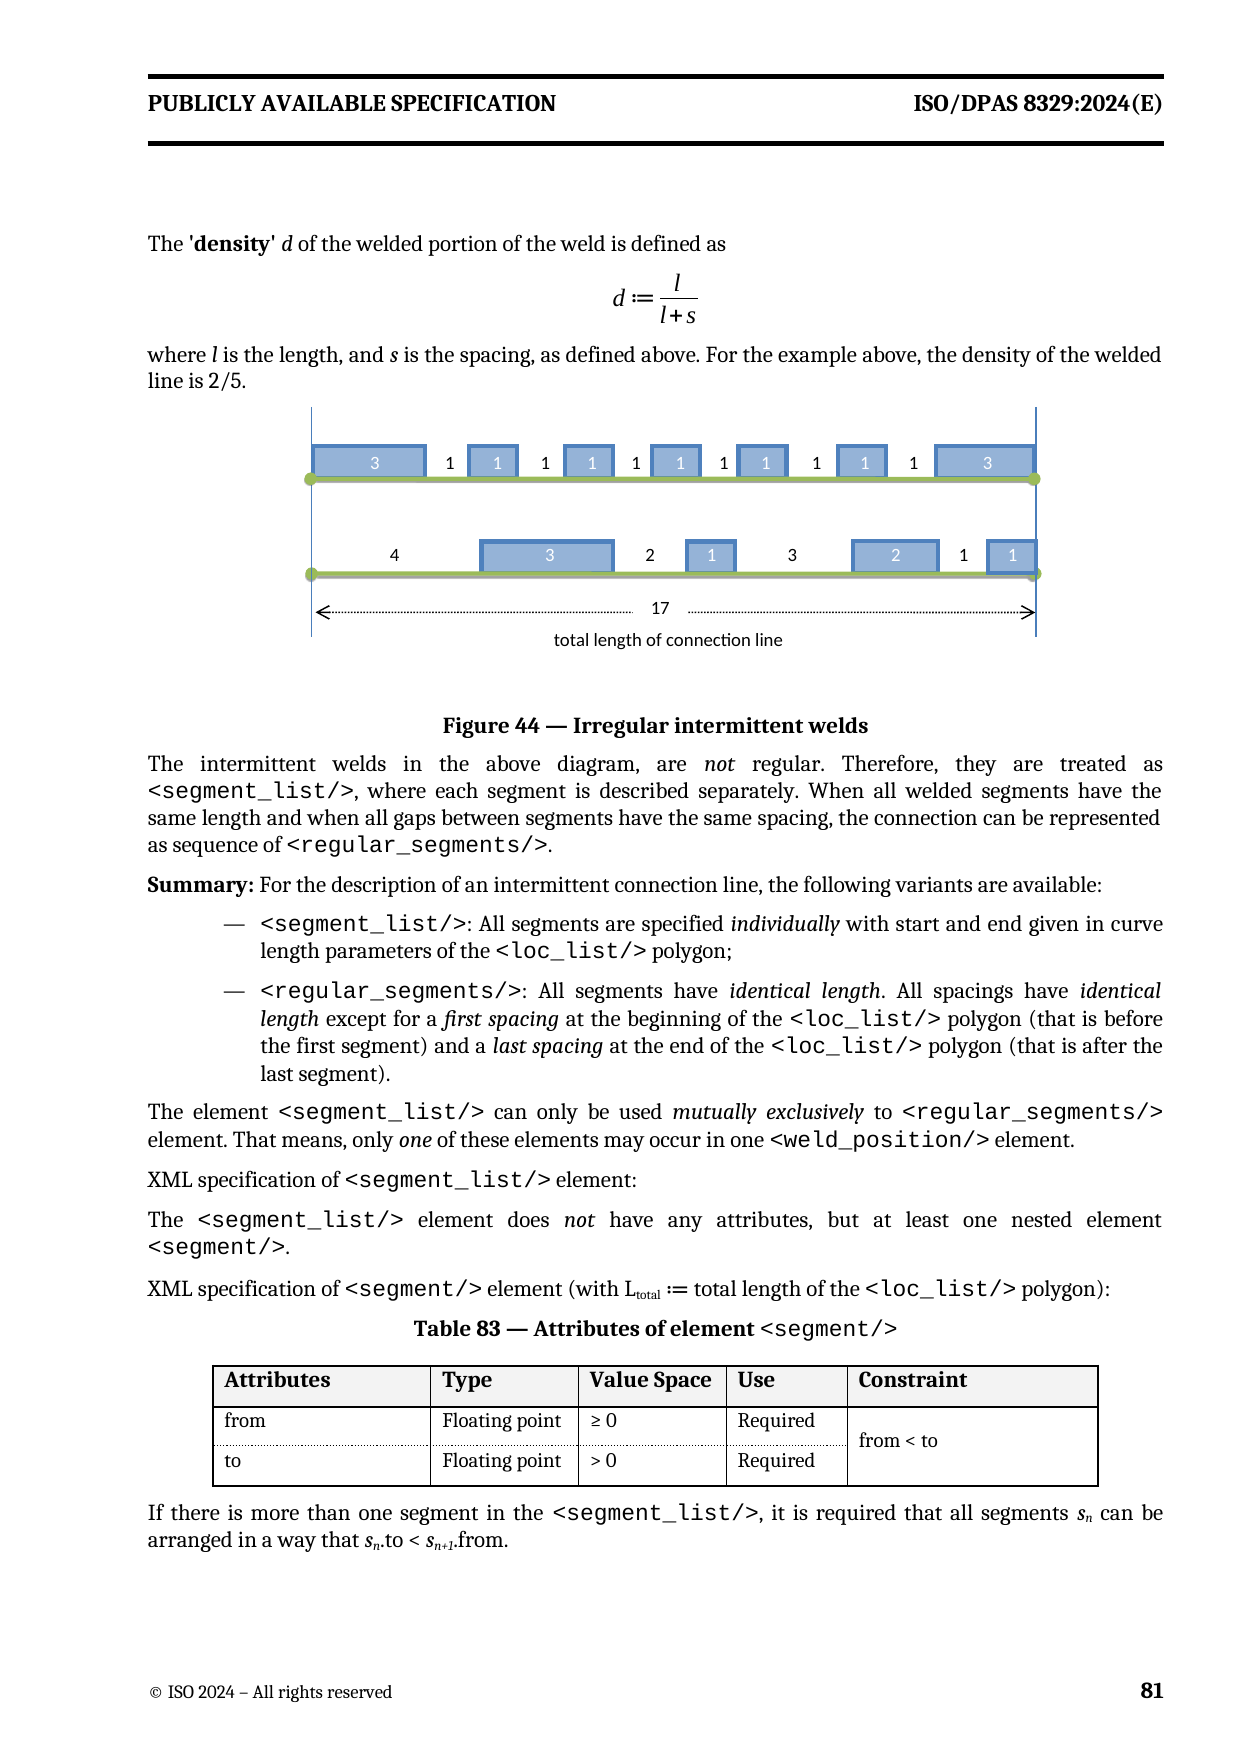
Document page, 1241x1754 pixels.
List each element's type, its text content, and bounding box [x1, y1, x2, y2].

text Figure 44 — Irregular intermittent welds [148, 712, 1163, 739]
text XML specification of <segment/> element (with Ltotal ≔ total length of the <loc_list/> polygon): [148, 1274, 1163, 1304]
text The <segment_list/> element does not have any attributes, but at least one nested element <segment/>. [148, 1207, 1163, 1262]
text If there is more than one segment in the <segment_list/>, it is required that all segments sn can be arranged in a way that sn.to < sn+1.from. [148, 1499, 1163, 1553]
list <regular_segments/>: All segments have identical length. All spacings have identical length except for a first spacing at the beginning of the <loc_list/> polygon (that is before the first segment) and a last spacing at the end of the <loc_list/> polygon (that is after the last segment). [223, 978, 1163, 1087]
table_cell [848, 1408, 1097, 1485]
text where l is the length, and s is the spacing, as defined above. For the example above, the density of the welded line is 2/5. [148, 341, 1163, 394]
text The element <segment_list/> can only be used mutually exclusively to <regular_segments/> element. That means, only one of these elements may occur in one <weld_position/> element. [148, 1099, 1163, 1154]
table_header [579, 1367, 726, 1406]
text XML specification of <segment_list/> element: [148, 1167, 1163, 1194]
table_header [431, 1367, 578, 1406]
list <segment_list/>: All segments are specified individually with start and end given in curve length parameters of the <loc_list/> polygon; [223, 910, 1163, 965]
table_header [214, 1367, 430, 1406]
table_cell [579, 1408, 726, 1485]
text The 'density' d of the welded portion of the weld is defined as [148, 231, 1163, 257]
text The intermittent welds in the above diagram, are not regular. Therefore, they are treated as <segment_list/>, where each segment is described separately. When all welded segments have the same length and when all gaps between segments have the same spacing, the connection can be represented as sequence of <regular_segments/>. [148, 751, 1163, 859]
text Summary: For the description of an intermittent connection line, the following variants are available: [148, 871, 1163, 898]
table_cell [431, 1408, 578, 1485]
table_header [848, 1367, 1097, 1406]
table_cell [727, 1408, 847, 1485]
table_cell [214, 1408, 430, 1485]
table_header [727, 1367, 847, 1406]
text Table 83 — Attributes of element <segment/> [148, 1316, 1163, 1344]
